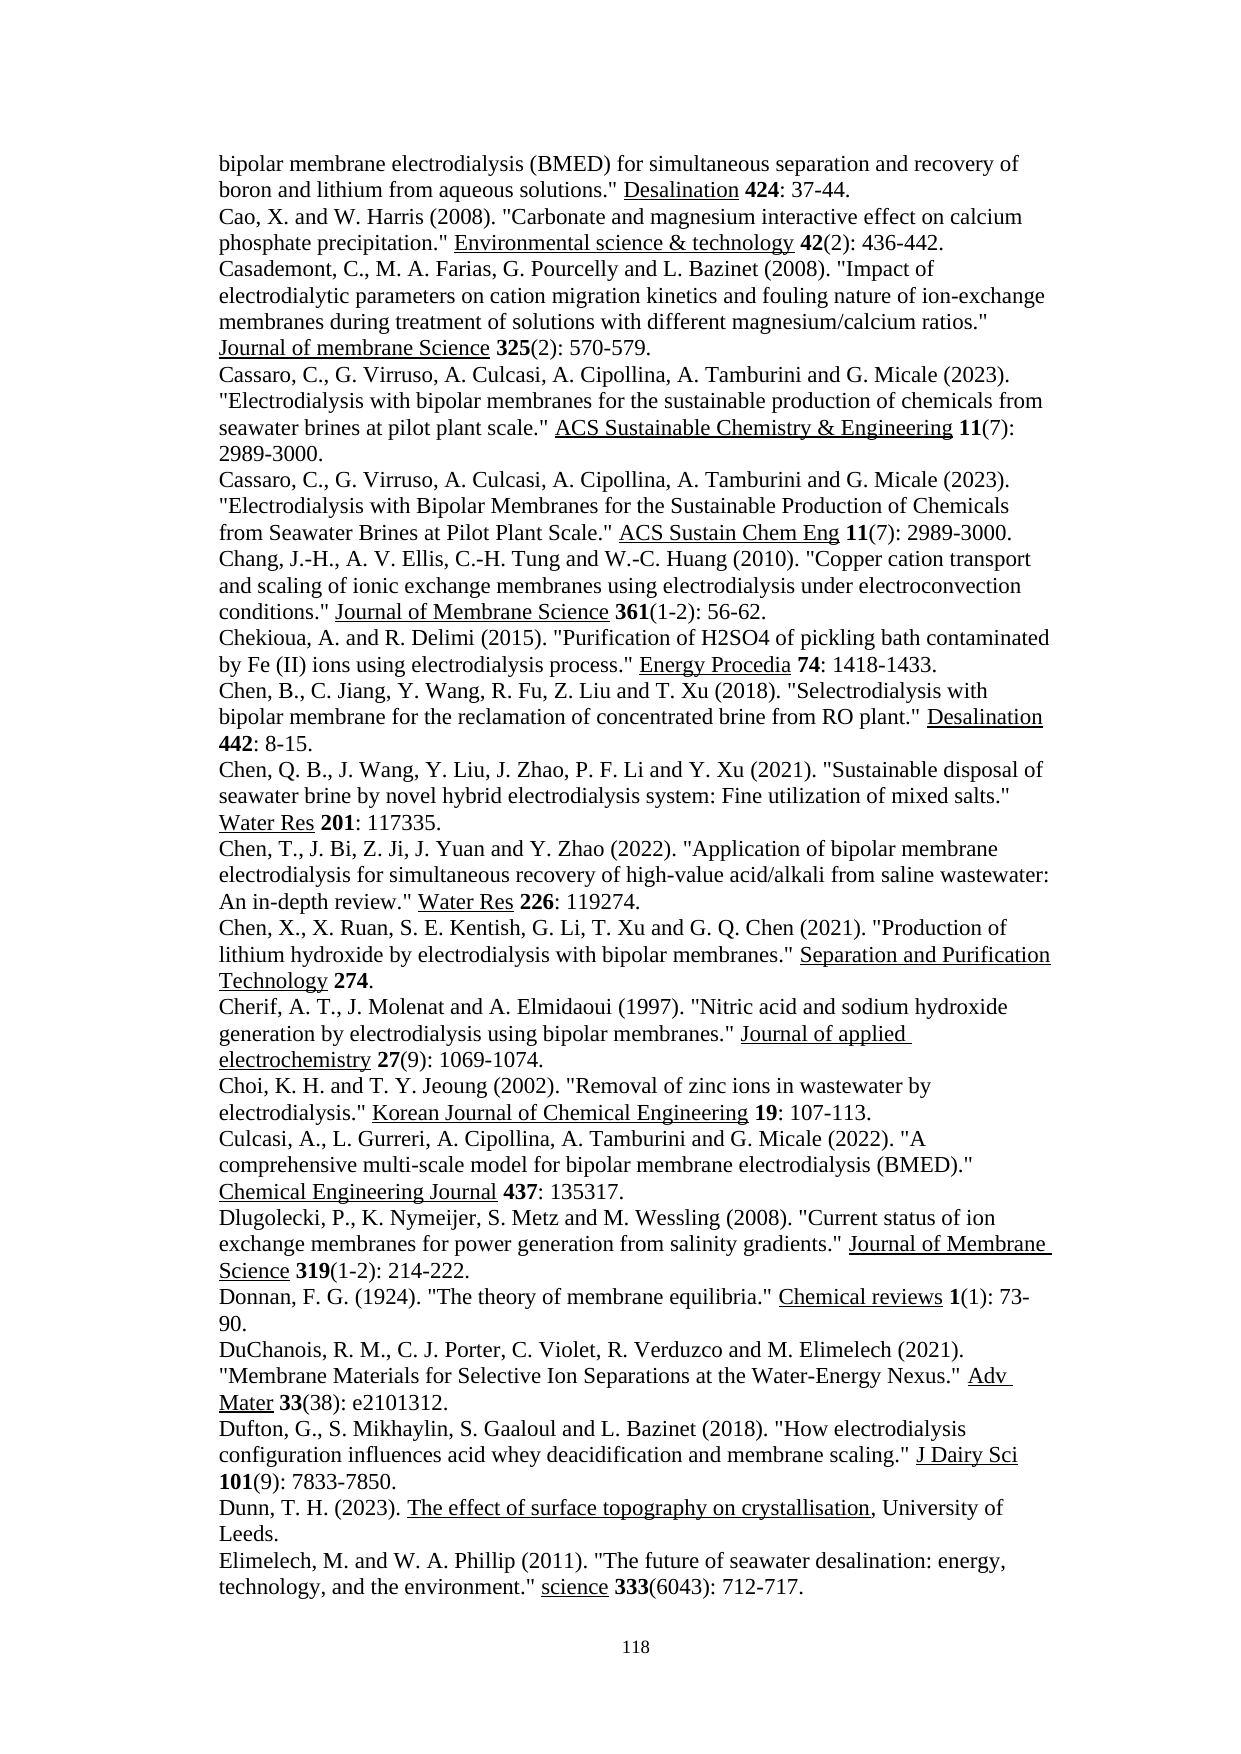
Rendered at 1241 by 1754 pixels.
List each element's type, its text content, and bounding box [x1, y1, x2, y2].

text Chen, T., J. Bi, Z. Ji, J. Yuan and Y. Zhao (2022). "Application of bipolar membrane electrodialysis for simultaneous recovery of high-value acid/alkali from saline wastewater: An in-depth review." Water Res 226: 119274. [218, 835, 1053, 914]
text Dufton, G., S. Mikhaylin, S. Gaaloul and L. Bazinet (2018). "How electrodialysis configuration influences acid whey deacidification and membrane scaling." J Dairy Sci 101(9): 7833-7850. [218, 1415, 1053, 1494]
text Donnan, F. G. (1924). "The theory of membrane equilibria." Chemical reviews 1(1): 73-90. [218, 1283, 1053, 1336]
text Cassaro, C., G. Virruso, A. Culcasi, A. Cipollina, A. Tamburini and G. Micale (2023). "Electrodialysis with Bipolar Membranes for the Sustainable Production of Chemicals from Seawater Brines at Pilot Plant Scale." ACS Sustain Chem Eng 11(7): 2989-3000. [218, 466, 1053, 545]
text Chen, X., X. Ruan, S. E. Kentish, G. Li, T. Xu and G. Q. Chen (2021). "Production of lithium hydroxide by electrodialysis with bipolar membranes." Separation and Purification Technology 274. [218, 914, 1053, 993]
text Chen, B., C. Jiang, Y. Wang, R. Fu, Z. Liu and T. Xu (2018). "Selectrodialysis with bipolar membrane for the reclamation of concentrated brine from RO plant." Desalination 442: 8-15. [218, 677, 1053, 756]
text Cassaro, C., G. Virruso, A. Culcasi, A. Cipollina, A. Tamburini and G. Micale (2023). "Electrodialysis with bipolar membranes for the sustainable production of chemicals from seawater brines at pilot plant scale." ACS Sustainable Chemistry & Engineering 11(7): 2989-3000. [218, 361, 1053, 466]
text Dunn, T. H. (2023). The effect of surface topography on crystallisation, University of Leeds. [218, 1494, 1053, 1547]
text Cao, X. and W. Harris (2008). "Carbonate and magnesium interactive effect on calcium phosphate precipitation." Environmental science & technology 42(2): 436-442. [218, 203, 1053, 255]
text Casademont, C., M. A. Farias, G. Pourcelly and L. Bazinet (2008). "Impact of electrodialytic parameters on cation migration kinetics and fouling nature of ion-exchange membranes during treatment of solutions with different magnesium/calcium ratios." Journal of membrane Science 325(2): 570-579. [218, 255, 1053, 361]
text Chen, Q. B., J. Wang, Y. Liu, J. Zhao, P. F. Li and Y. Xu (2021). "Sustainable disposal of seawater brine by novel hybrid electrodialysis system: Fine utilization of mixed salts." Water Res 201: 117335. [218, 756, 1053, 835]
text Choi, K. H. and T. Y. Jeoung (2002). "Removal of zinc ions in wastewater by electrodialysis." Korean Journal of Chemical Engineering 19: 107-113. [218, 1072, 1053, 1125]
text Culcasi, A., L. Gurreri, A. Cipollina, A. Tamburini and G. Micale (2022). "A comprehensive multi-scale model for bipolar membrane electrodialysis (BMED)." Chemical Engineering Journal 437: 135317. [218, 1125, 1053, 1204]
text Elimelech, M. and W. A. Phillip (2011). "The future of seawater desalination: energy, technology, and the environment." science 333(6043): 712-717. [218, 1547, 1053, 1599]
text DuChanois, R. M., C. J. Porter, C. Violet, R. Verduzco and M. Elimelech (2021). "Membrane Materials for Selective Ion Separations at the Water-Energy Nexus." Adv Mater 33(38): e2101312. [218, 1336, 1053, 1415]
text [218, 150, 1053, 203]
text Chekioua, A. and R. Delimi (2015). "Purification of H2SO4 of pickling bath contaminated by Fe (II) ions using electrodialysis process." Energy Procedia 74: 1418-1433. [218, 624, 1053, 677]
text Dlugolecki, P., K. Nymeijer, S. Metz and M. Wessling (2008). "Current status of ion exchange membranes for power generation from salinity gradients." Journal of Membrane Science 319(1-2): 214-222. [218, 1204, 1053, 1283]
text Chang, J.-H., A. V. Ellis, C.-H. Tung and W.-C. Huang (2010). "Copper cation transport and scaling of ionic exchange membranes using electrodialysis under electroconvection conditions." Journal of Membrane Science 361(1-2): 56-62. [218, 545, 1053, 624]
text Cherif, A. T., J. Molenat and A. Elmidaoui (1997). "Nitric acid and sodium hydroxide generation by electrodialysis using bipolar membranes." Journal of applied electrochemistry 27(9): 1069-1074. [218, 993, 1053, 1072]
